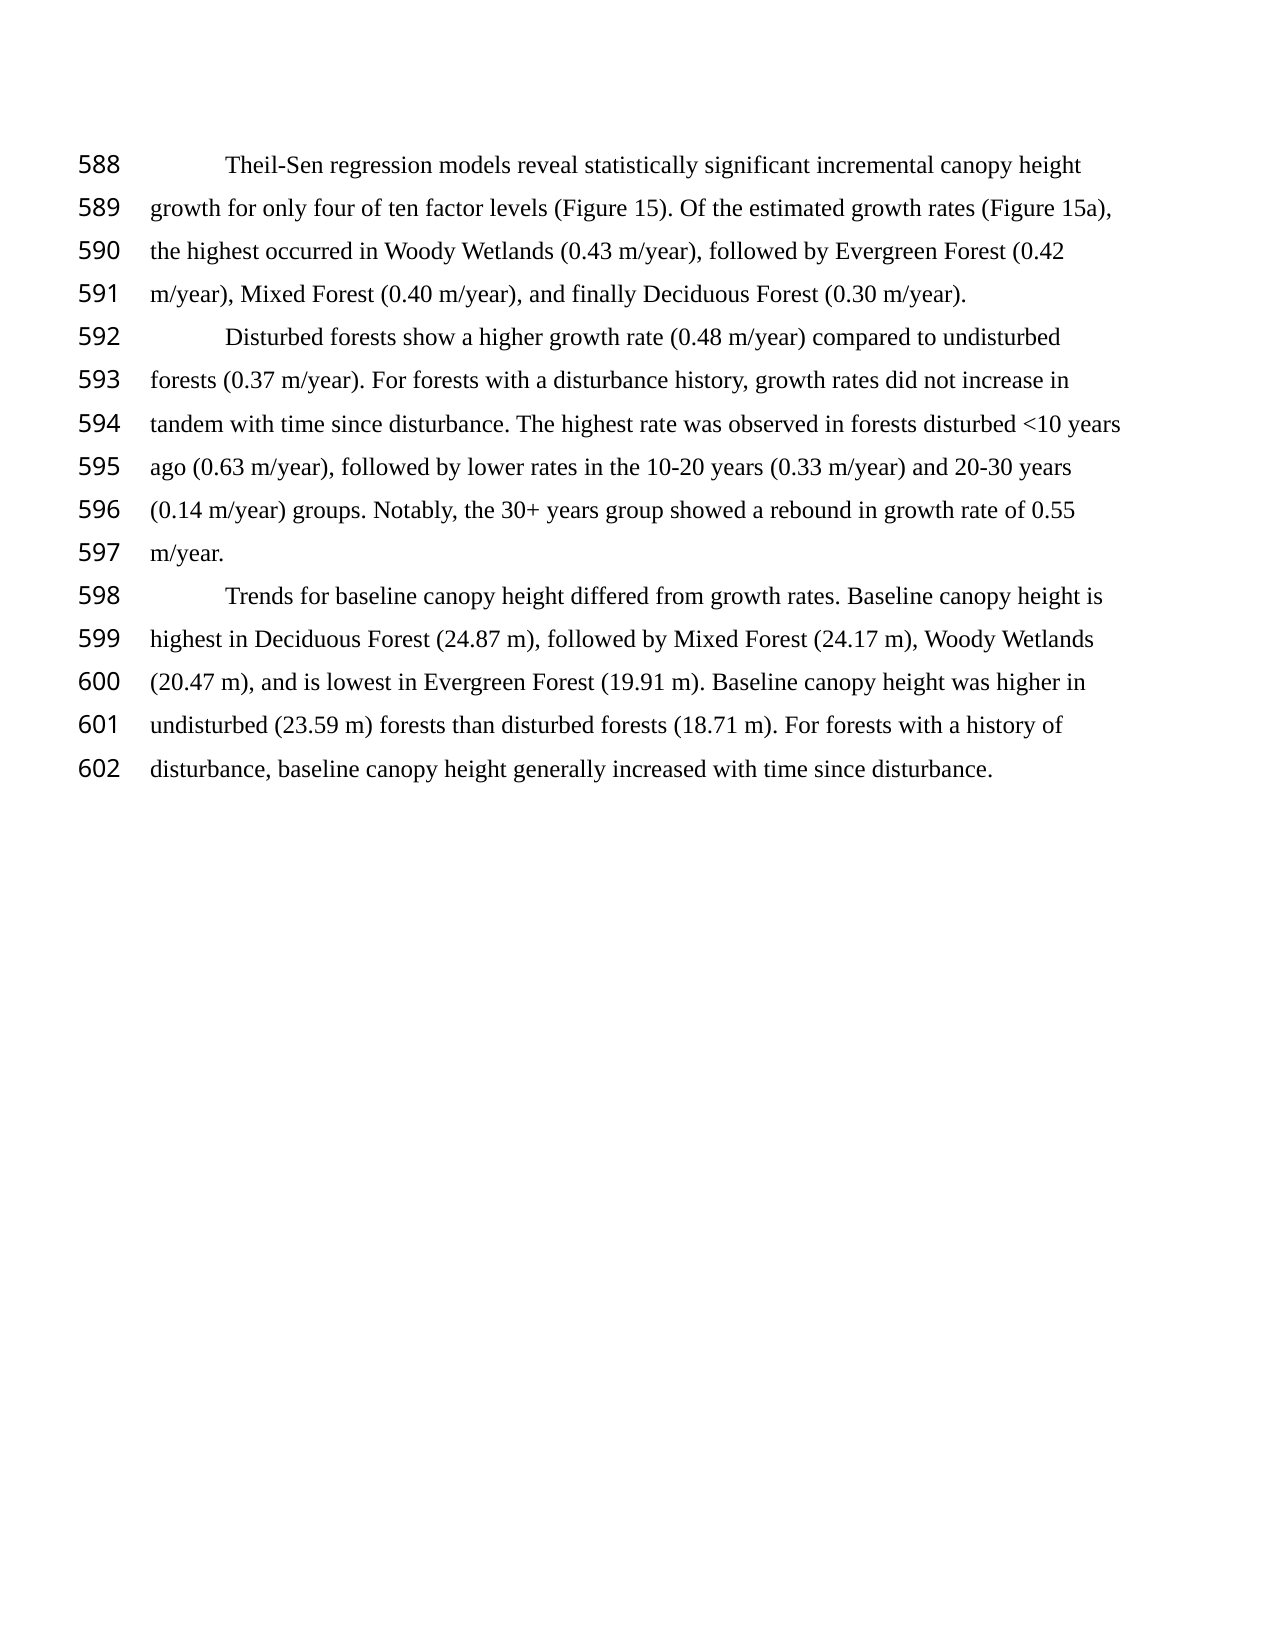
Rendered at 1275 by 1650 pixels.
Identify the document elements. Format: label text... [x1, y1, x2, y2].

list Disturbed forests show a higher growth rate (0.48 m/year) compared to undisturbed forests (0.37 m/year). For forests with a disturbance history, growth rates did not increase in tandem with time since disturbance. The highest rate was observed in forests disturbed <10 years ago (0.63 m/year), followed by lower rates in the 10-20 years (0.33 m/year) and 20-30 years (0.14 m/year) groups. Notably, the 30+ years group showed a rebound in growth rate of 0.55 m/year. [150, 322, 1125, 567]
list Theil-Sen regression models reveal statistically significant incremental canopy height growth for only four of ten factor levels (Figure 15). Of the estimated growth rates (Figure 15a), the highest occurred in Woody Wetlands (0.43 m/year), followed by Evergreen Forest (0.42 m/year), Mixed Forest (0.40 m/year), and finally Deciduous Forest (0.30 m/year). [150, 150, 1125, 308]
list Trends for baseline canopy height differed from growth rates. Baseline canopy height is highest in Deciduous Forest (24.87 m), followed by Mixed Forest (24.17 m), Woody Wetlands (20.47 m), and is lowest in Evergreen Forest (19.91 m). Baseline canopy height was higher in undisturbed (23.59 m) forests than disturbed forests (18.71 m). For forests with a history of disturbance, baseline canopy height generally increased with time since disturbance. [150, 581, 1125, 782]
